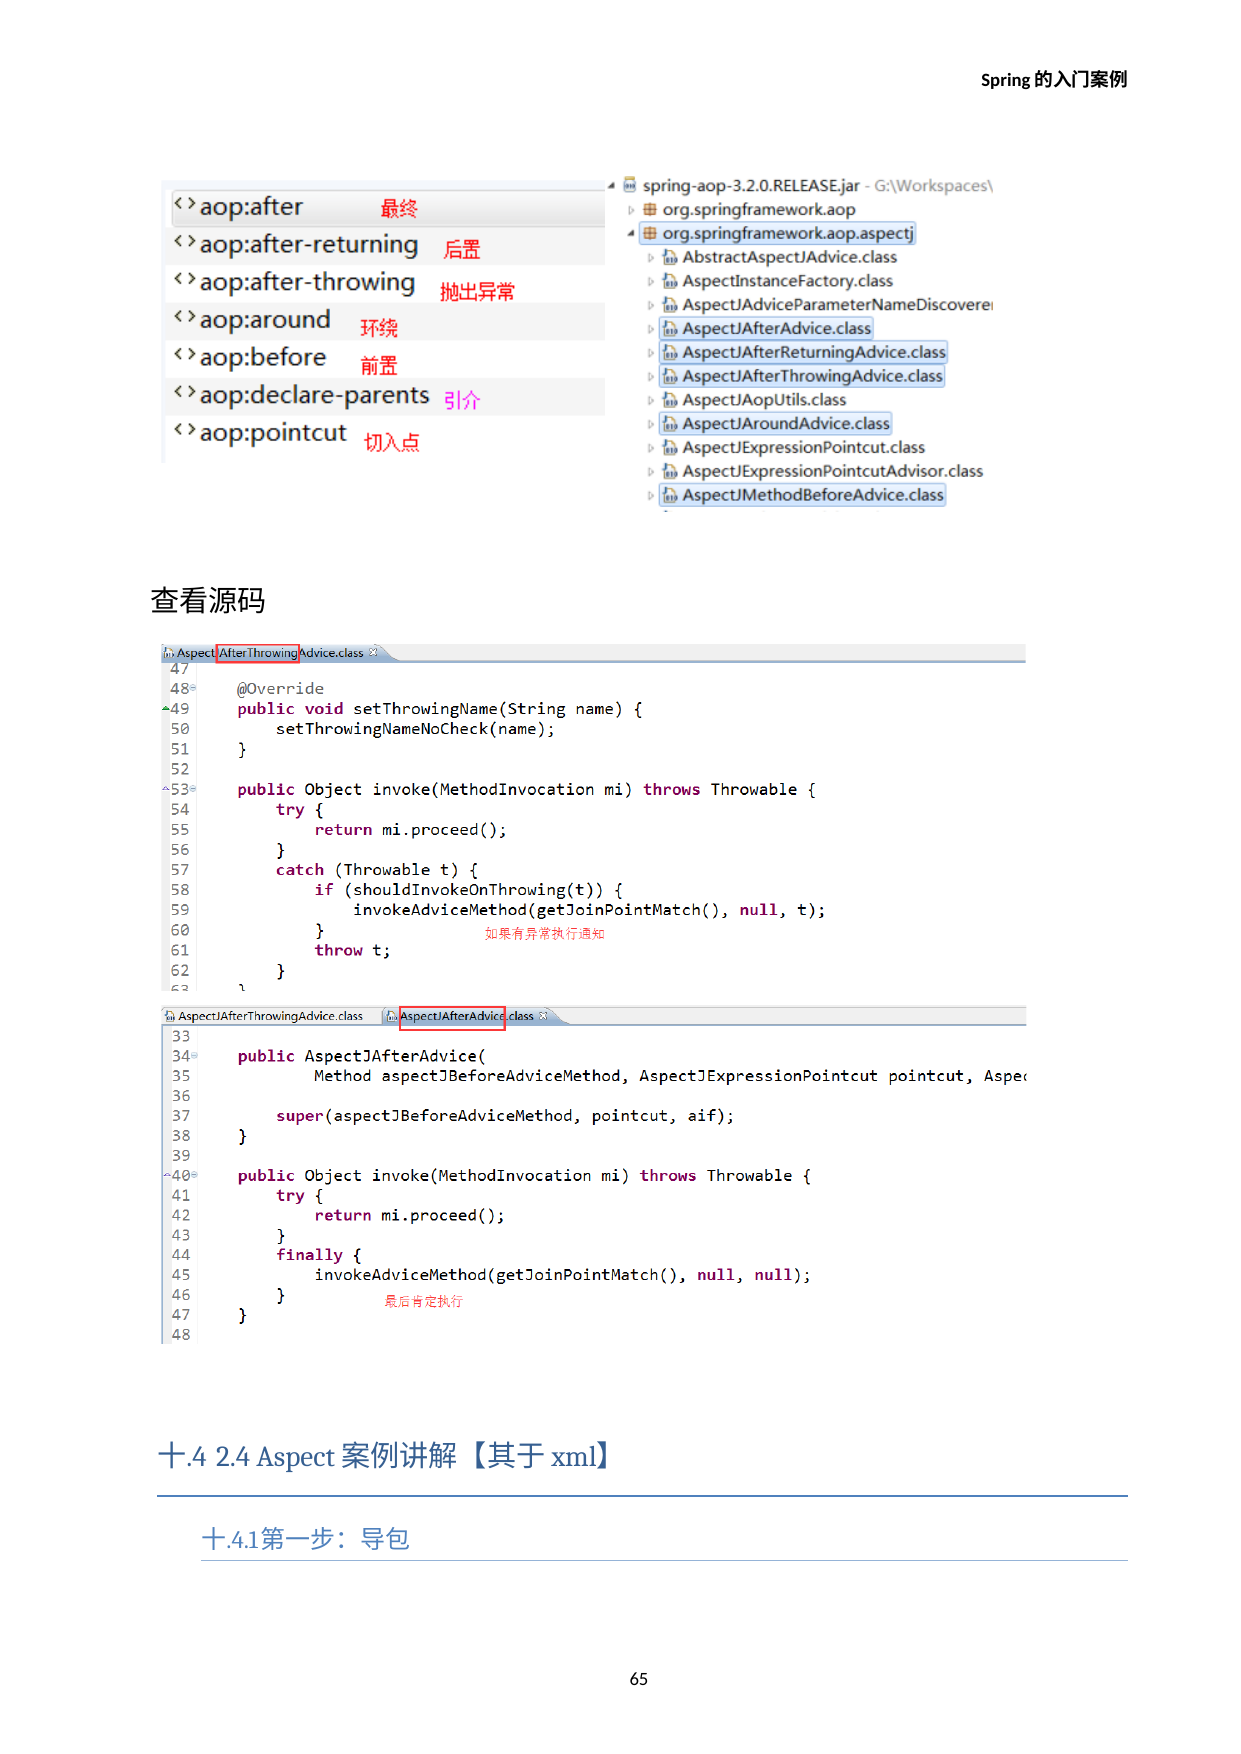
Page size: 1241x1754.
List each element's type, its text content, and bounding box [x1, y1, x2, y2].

picture [161, 170, 993, 512]
subtitle 2.4 Aspect案例讲解【其于xml】 [157, 1414, 1128, 1495]
table_header [556, 163, 1000, 520]
table_cell [113, 996, 1000, 1353]
text 查看源码 [112, 559, 1128, 639]
table_header [113, 639, 1000, 996]
subtitle 第一步：导包 [201, 1518, 1128, 1560]
table_header [113, 163, 556, 520]
picture [161, 644, 1026, 991]
picture [161, 1005, 1027, 1344]
